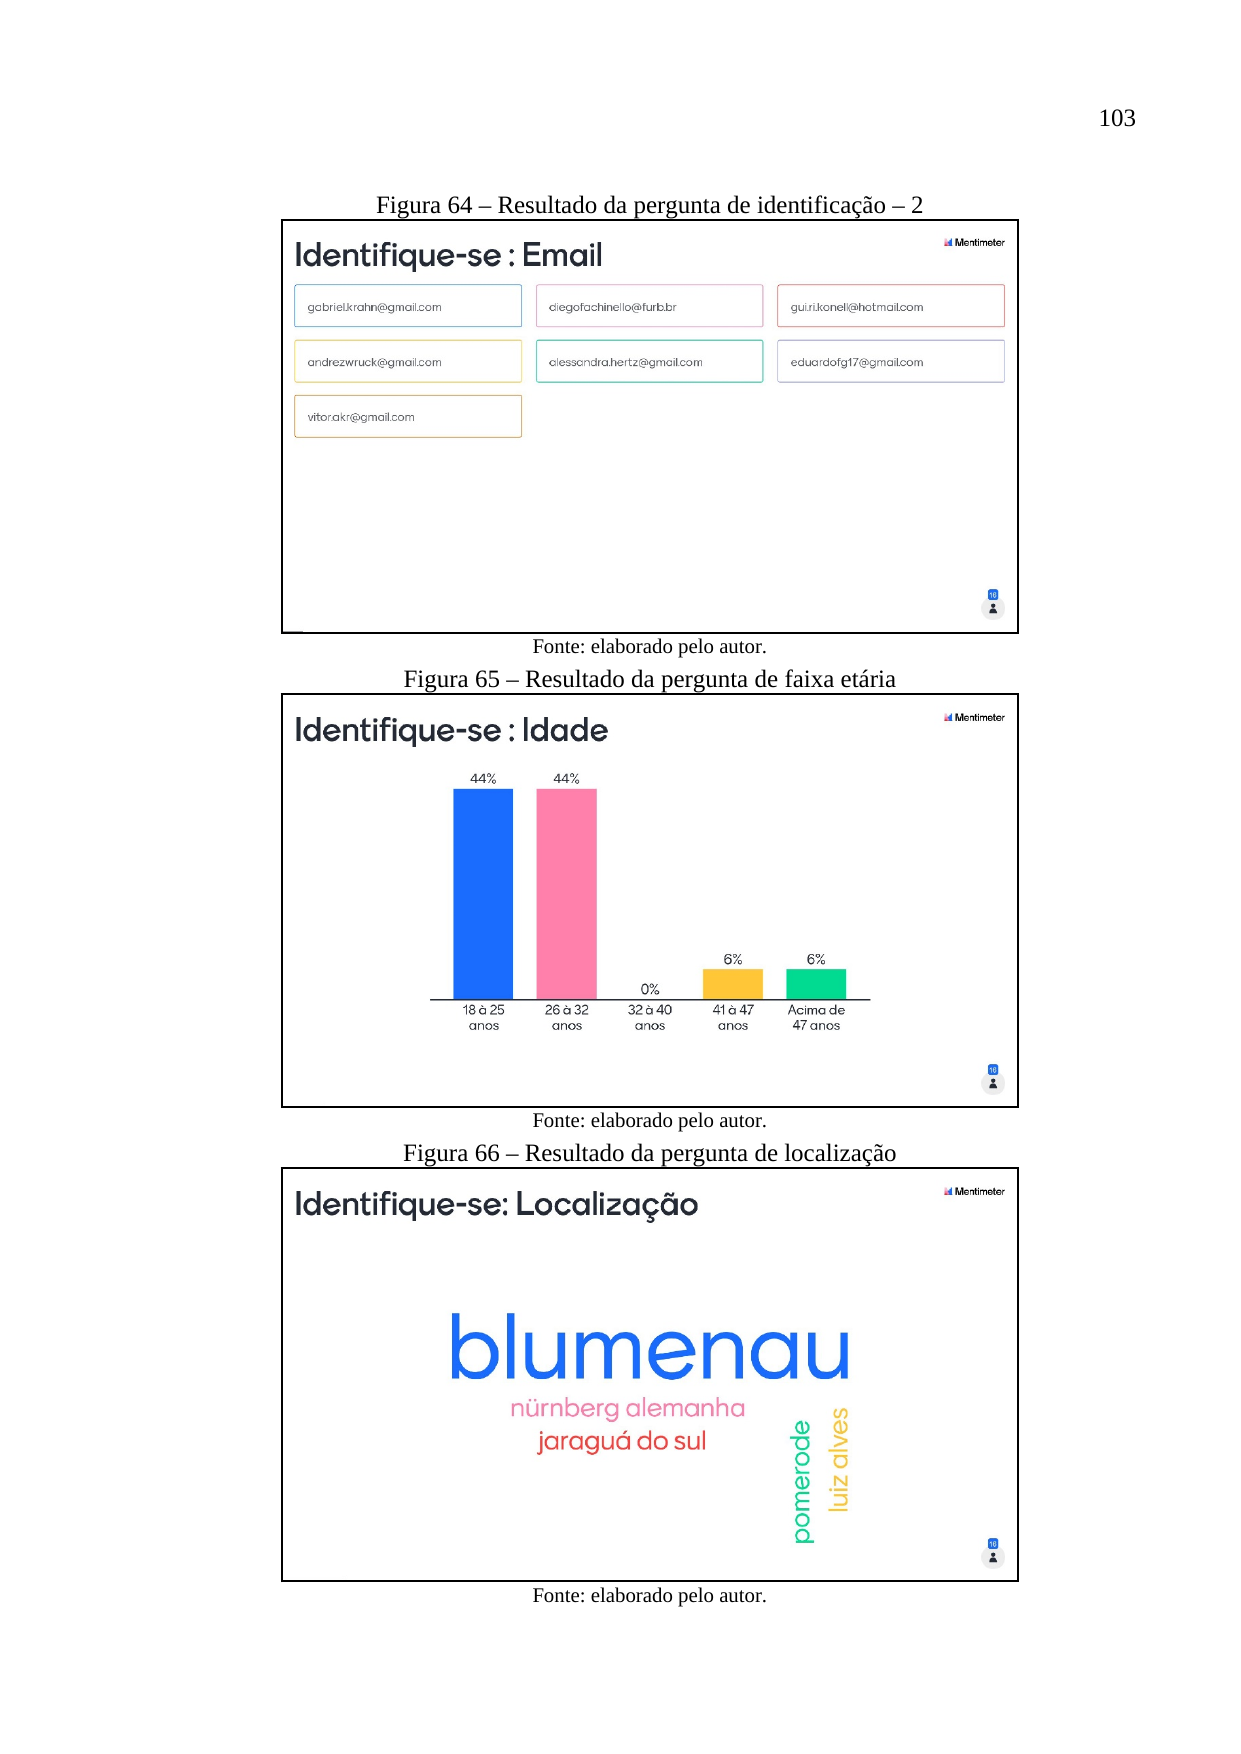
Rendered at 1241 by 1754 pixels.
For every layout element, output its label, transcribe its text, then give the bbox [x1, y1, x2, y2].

picture [283, 1169, 1017, 1580]
picture [283, 695, 1017, 1106]
text Fonte: elaborado pelo autor. [177, 634, 1122, 658]
picture [283, 221, 1017, 632]
text Fonte: elaborado pelo autor. [177, 1582, 1122, 1607]
text Fonte: elaborado pelo autor. [177, 1108, 1122, 1132]
